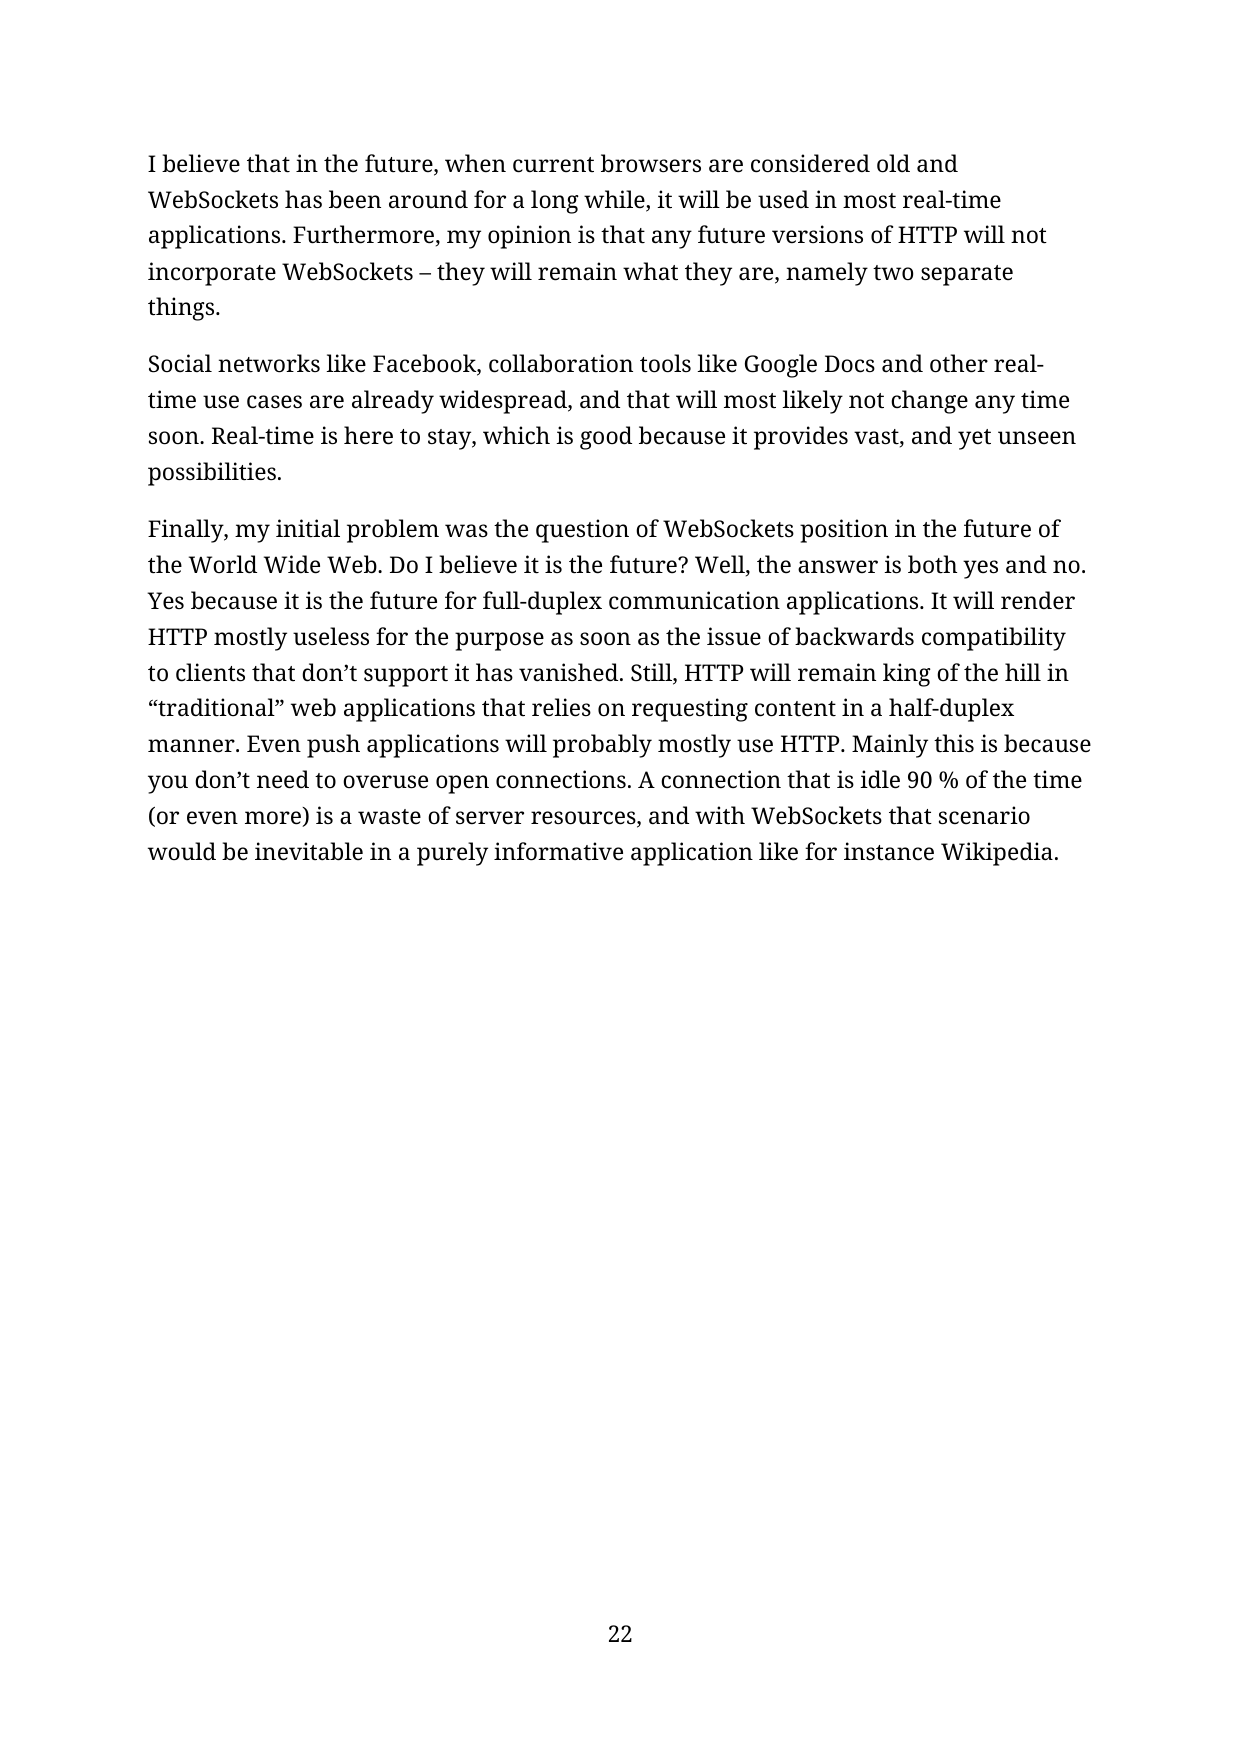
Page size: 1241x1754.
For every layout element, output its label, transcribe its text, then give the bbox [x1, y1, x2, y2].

text Social networks like Facebook, collaboration tools like Google Docs and other real-time use cases are already widespread, and that will most likely not change any time soon. Real-time is here to stay, which is good because it provides vast, and yet unseen possibilities. [148, 348, 1093, 487]
text I believe that in the future, when current browsers are considered old and WebSockets has been around for a long while, it will be used in most real-time applications. Furthermore, my opinion is that any future versions of HTTP will not incorporate WebSockets – they will remain what they are, namely two separate things. [148, 148, 1093, 323]
text Finally, my initial problem was the question of WebSockets position in the future of the World Wide Web. Do I believe it is the future? Well, the answer is both yes and no. Yes because it is the future for full-duplex communication applications. It will render HTTP mostly useless for the purpose as soon as the issue of backwards compatibility to clients that don’t support it has vanished. Still, HTTP will remain king of the hill in “traditional” web applications that relies on requesting content in a half-duplex manner. Even push applications will probably mostly use HTTP. Mainly this is because you don’t need to overuse open connections. A connection that is idle 90 % of the time (or even more) is a waste of server resources, and with WebSockets that scenario would be inevitable in a purely informative application like for instance Wikipedia. [148, 513, 1093, 867]
